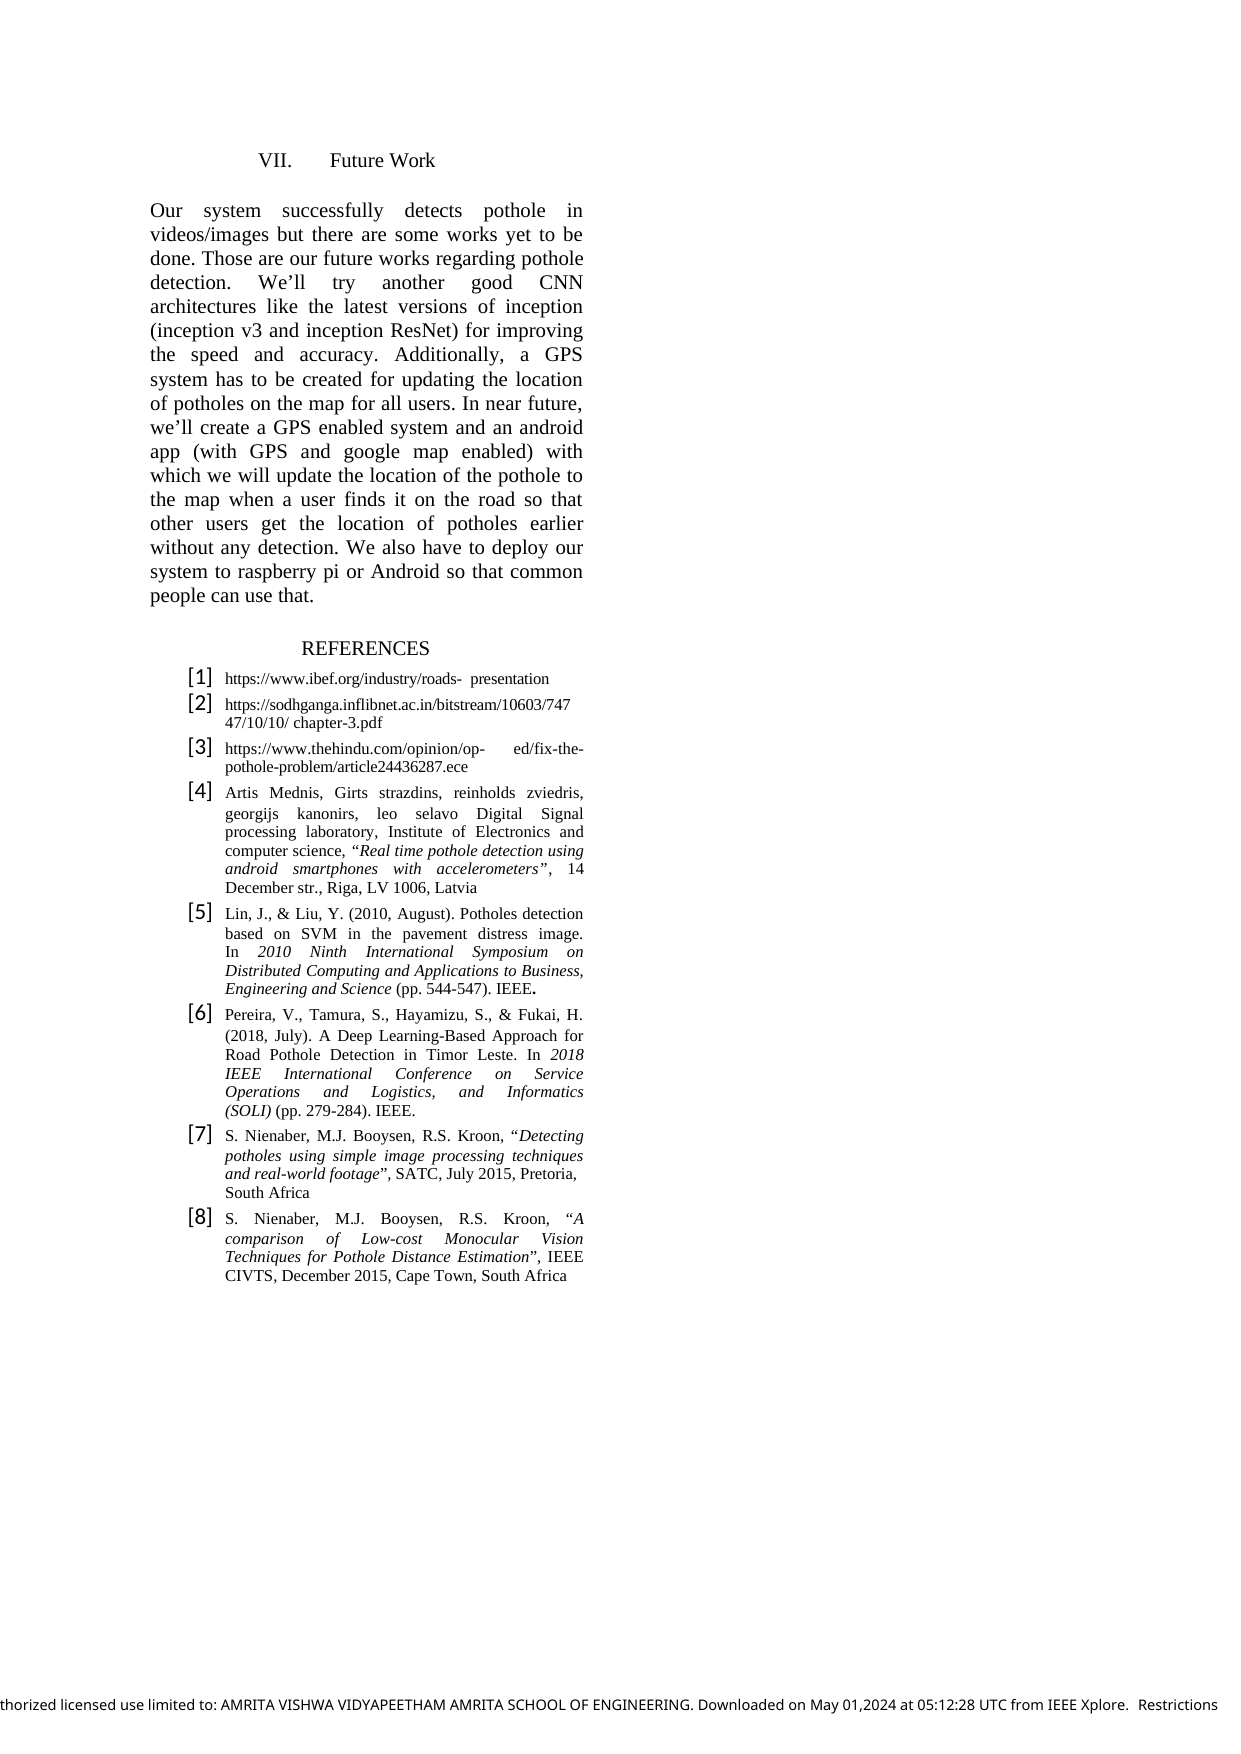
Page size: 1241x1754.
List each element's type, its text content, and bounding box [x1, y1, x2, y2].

list S. Nienaber, M.J. Booysen, R.S. Kroon, “Detecting potholes using simple image processing techniques and real-world footage”, SATC, July 2015, Pretoria, [187, 1121, 584, 1183]
text South Africa [225, 1183, 1240, 1202]
list S. Nienaber, M.J. Booysen, R.S. Kroon, “A comparison of Low-cost Monocular Vision Techniques for Pothole Distance Estimation”, IEEE CIVTS, December 2015, Cape Town, South Africa [187, 1203, 583, 1284]
list https://sodhganga.inflibnet.ac.in/bitstream/10603/747 47/10/10/ chapter-3.pdf [187, 691, 582, 732]
list Artis Mednis, Girts strazdins, reinholds zviedris, georgijs kanonirs, leo selavo Digital Signal processing laboratory, Institute of Electronics and computer science, “Real time pothole detection using android smartphones with accelerometers”, 14 December str., Riga, LV 1006, Latvia [187, 777, 584, 897]
list Pereira, V., Tamura, S., Hayamizu, S., & Fukai, H. (2018, July). A Deep Learning-Based Approach for Road Pothole Detection in Timor Leste. In 2018 IEEE International Conference on Service Operations and Logistics, and Informatics (SOLI) (pp. 279-284). IEEE. [187, 999, 584, 1120]
list Lin, J., & Liu, Y. (2010, August). Potholes detection based on SVM in the pavement distress image. In 2010 Ninth International Symposium on Distributed Computing and Applications to Business, Engineering and Science (pp. 544-547). IEEE. [187, 898, 584, 998]
text Our system successfully detects pothole in videos/images but there are some works yet to be done. Those are our future works regarding pothole detection. We’ll try another good CNN architectures like the latest versions of inception (inception v3 and inception ResNet) for improving the speed and accuracy. Additionally, a GPS system has to be created for updating the location of potholes on the map for all users. In near future, we’ll create a GPS enabled system and an android app (with GPS and google map enabled) with which we will update the location of the pothole to the map when a user finds it on the road so that other users get the location of potholes earlier without any detection. We also have to deploy our system to raspberry pi or Android so that common people can use that. [150, 198, 584, 607]
list https://www.thehindu.com/opinion/op- ed/fix-the- pothole-problem/article24436287.ece [187, 735, 584, 776]
list https://www.ibef.org/industry/roads- presentation [187, 663, 1240, 690]
text REFERENCES [301, 636, 1240, 659]
list Future Work [258, 148, 1240, 172]
